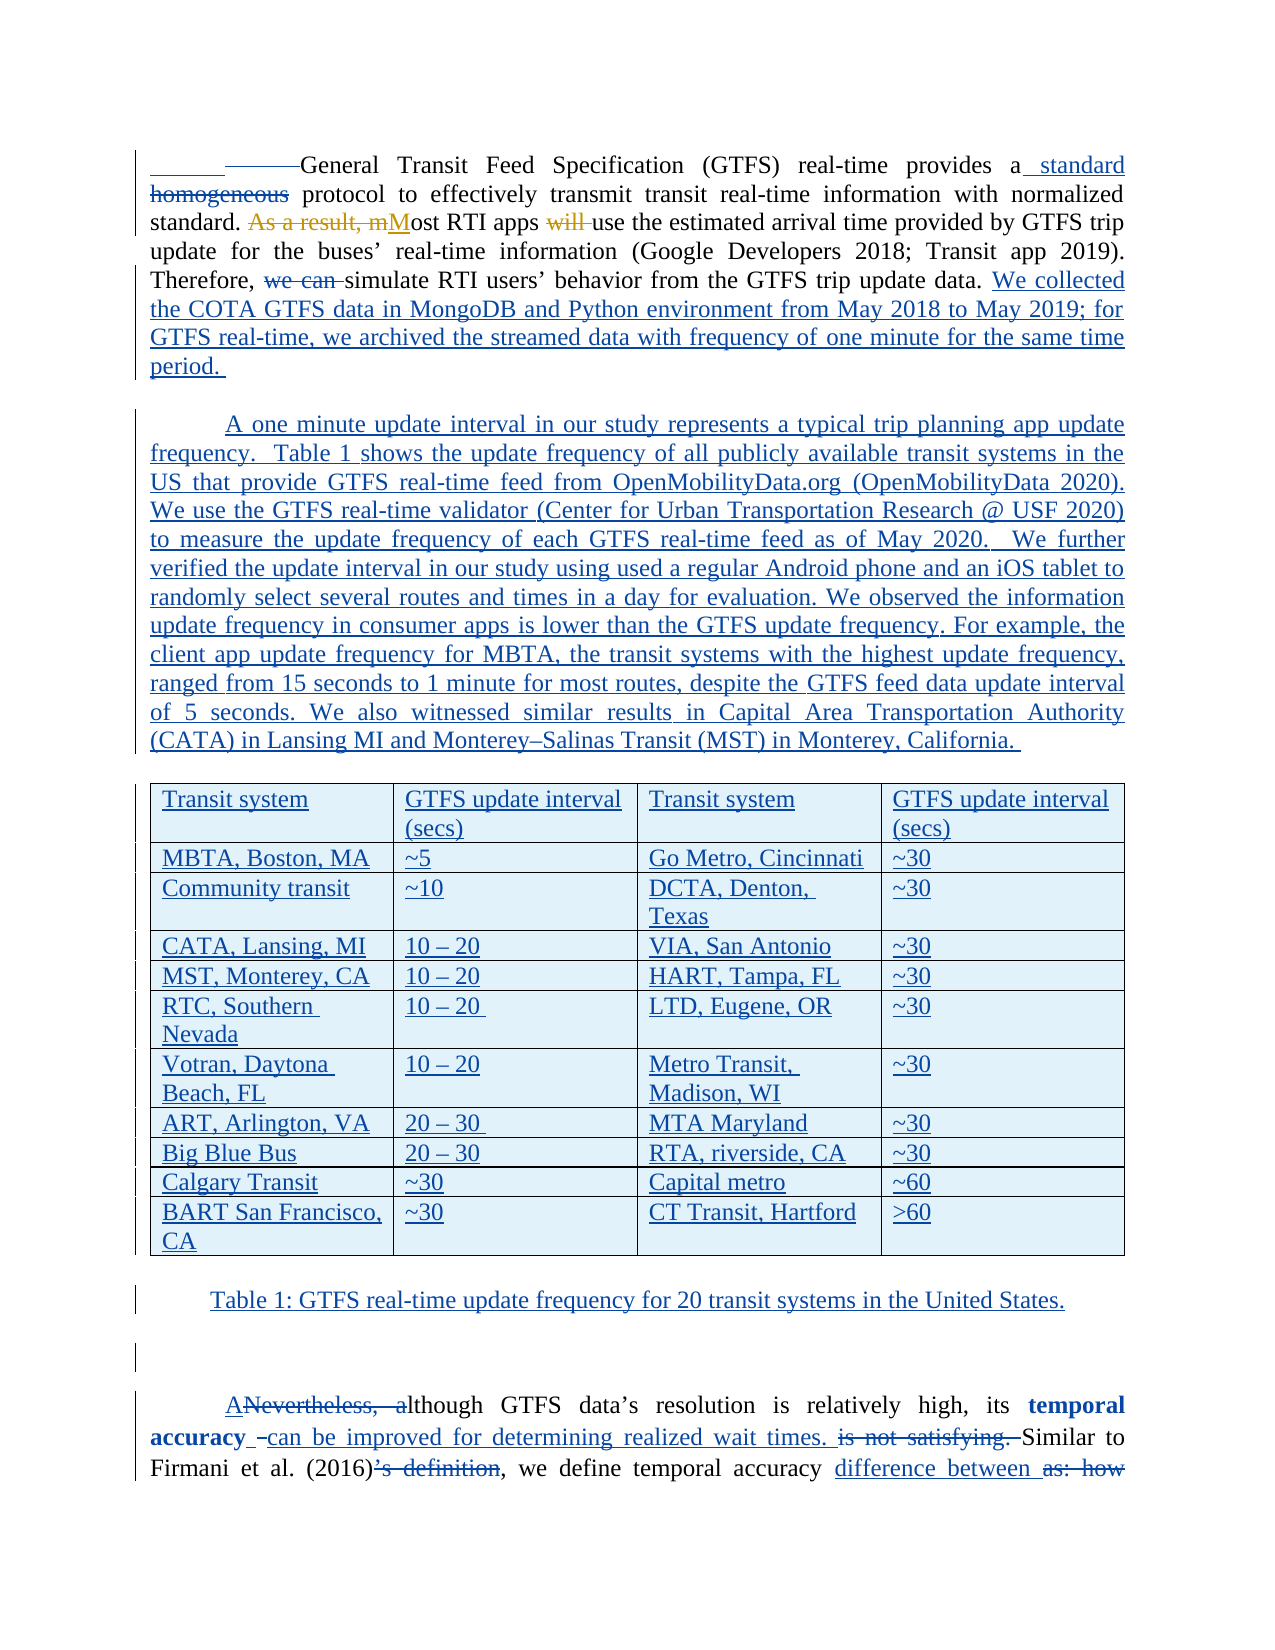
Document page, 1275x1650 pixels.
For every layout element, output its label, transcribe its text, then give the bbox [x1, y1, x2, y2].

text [150, 1391, 1125, 1481]
text General Transit Feed Specification (GTFS) real-time provides a protocol to effectively transmit transit real-time information with normalized standard. ost RTI apps use the estimated arrival time provided by GTFS trip update for the buses’ real-time information (Google Developers 2018; Transit app 2019). Therefore, simulate RTI users’ behavior from the GTFS trip update data. [150, 349, 1125, 380]
text General Transit Feed Specification (GTFS) real-time provides a protocol to effectively transmit transit real-time information with normalized standard. ost RTI apps use the estimated arrival time provided by GTFS trip update for the buses’ real-time information (Google Developers 2018; Transit app 2019). Therefore, simulate RTI users’ behavior from the GTFS trip update data. [150, 150, 1125, 347]
